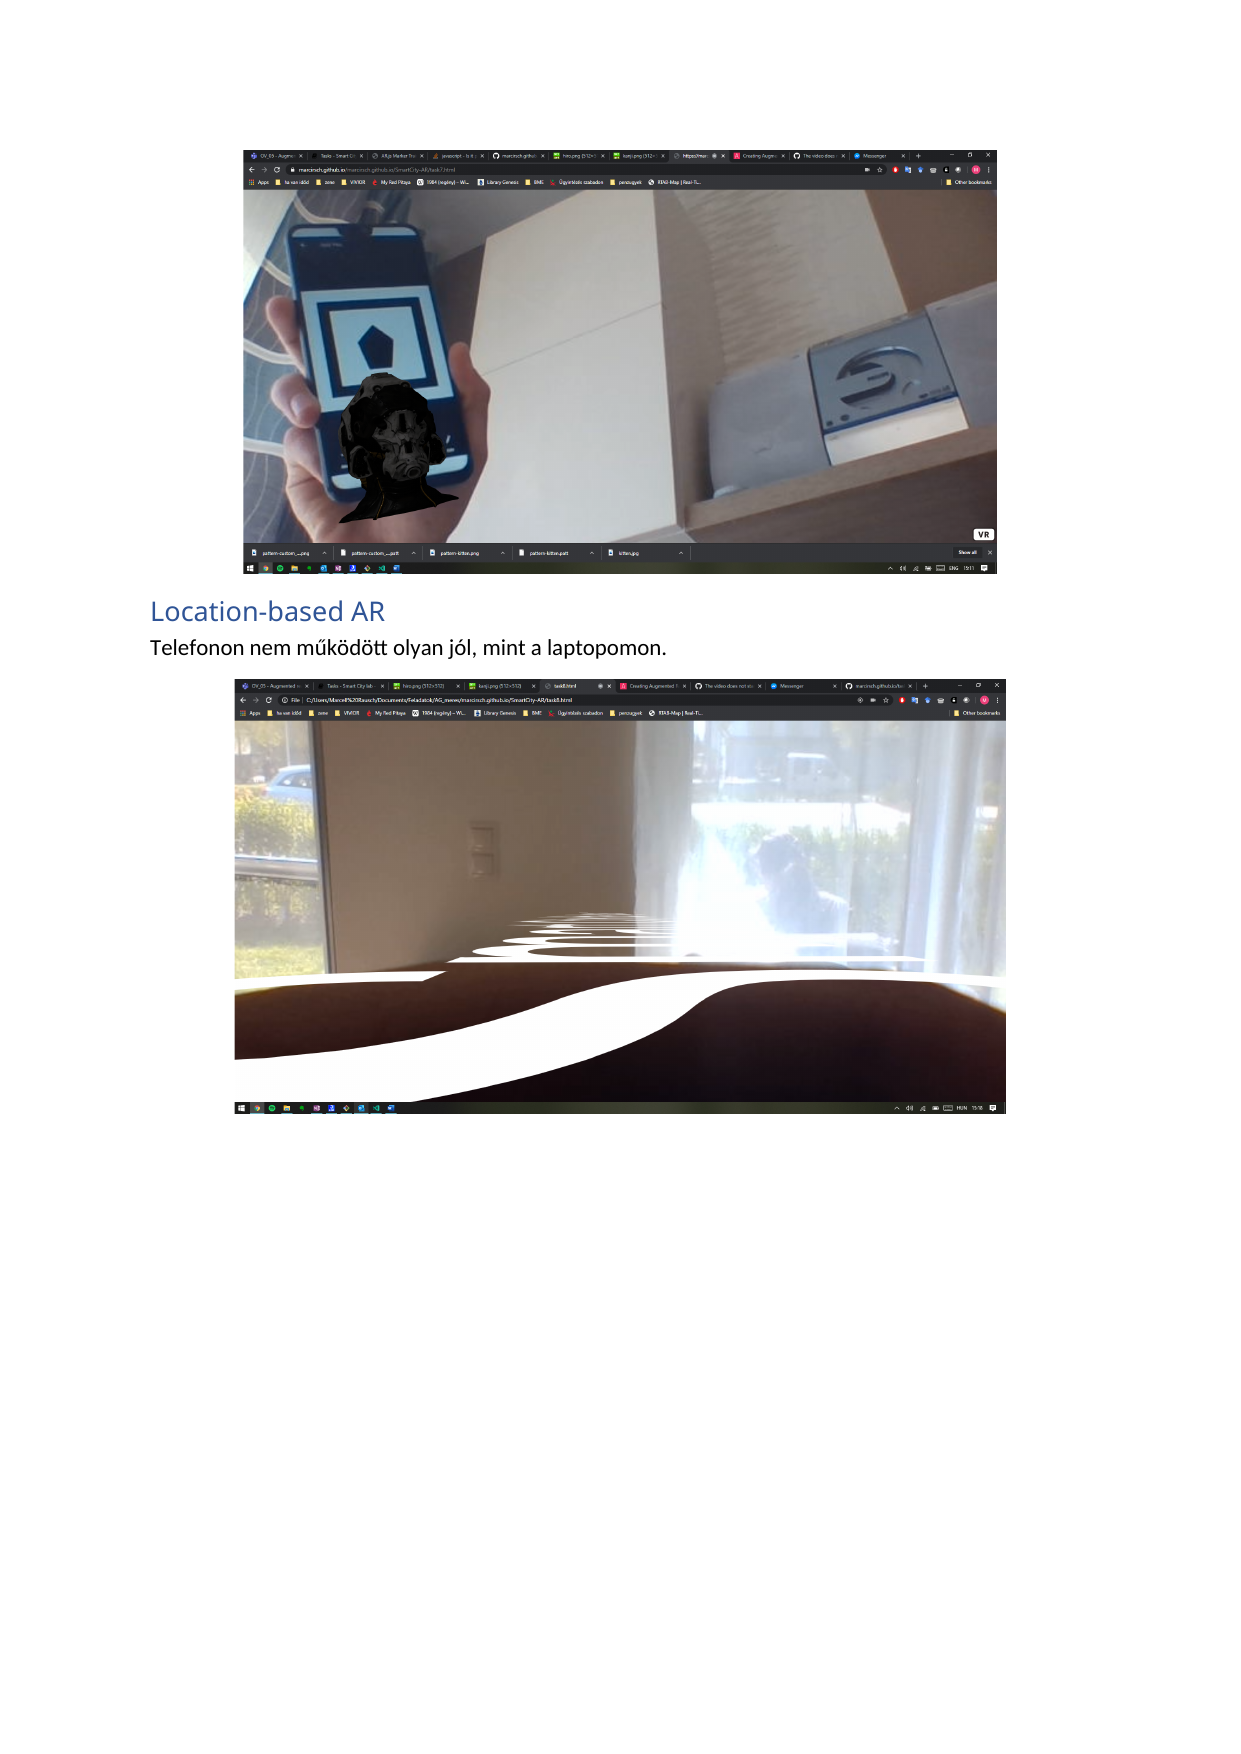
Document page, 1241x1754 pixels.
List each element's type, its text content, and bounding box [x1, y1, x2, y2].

subtitle Location-based AR [150, 593, 1090, 630]
picture [243, 150, 997, 574]
text Telefonon nem működött olyan jól, mint a laptopomon. [150, 633, 1090, 661]
picture [234, 679, 1006, 1114]
